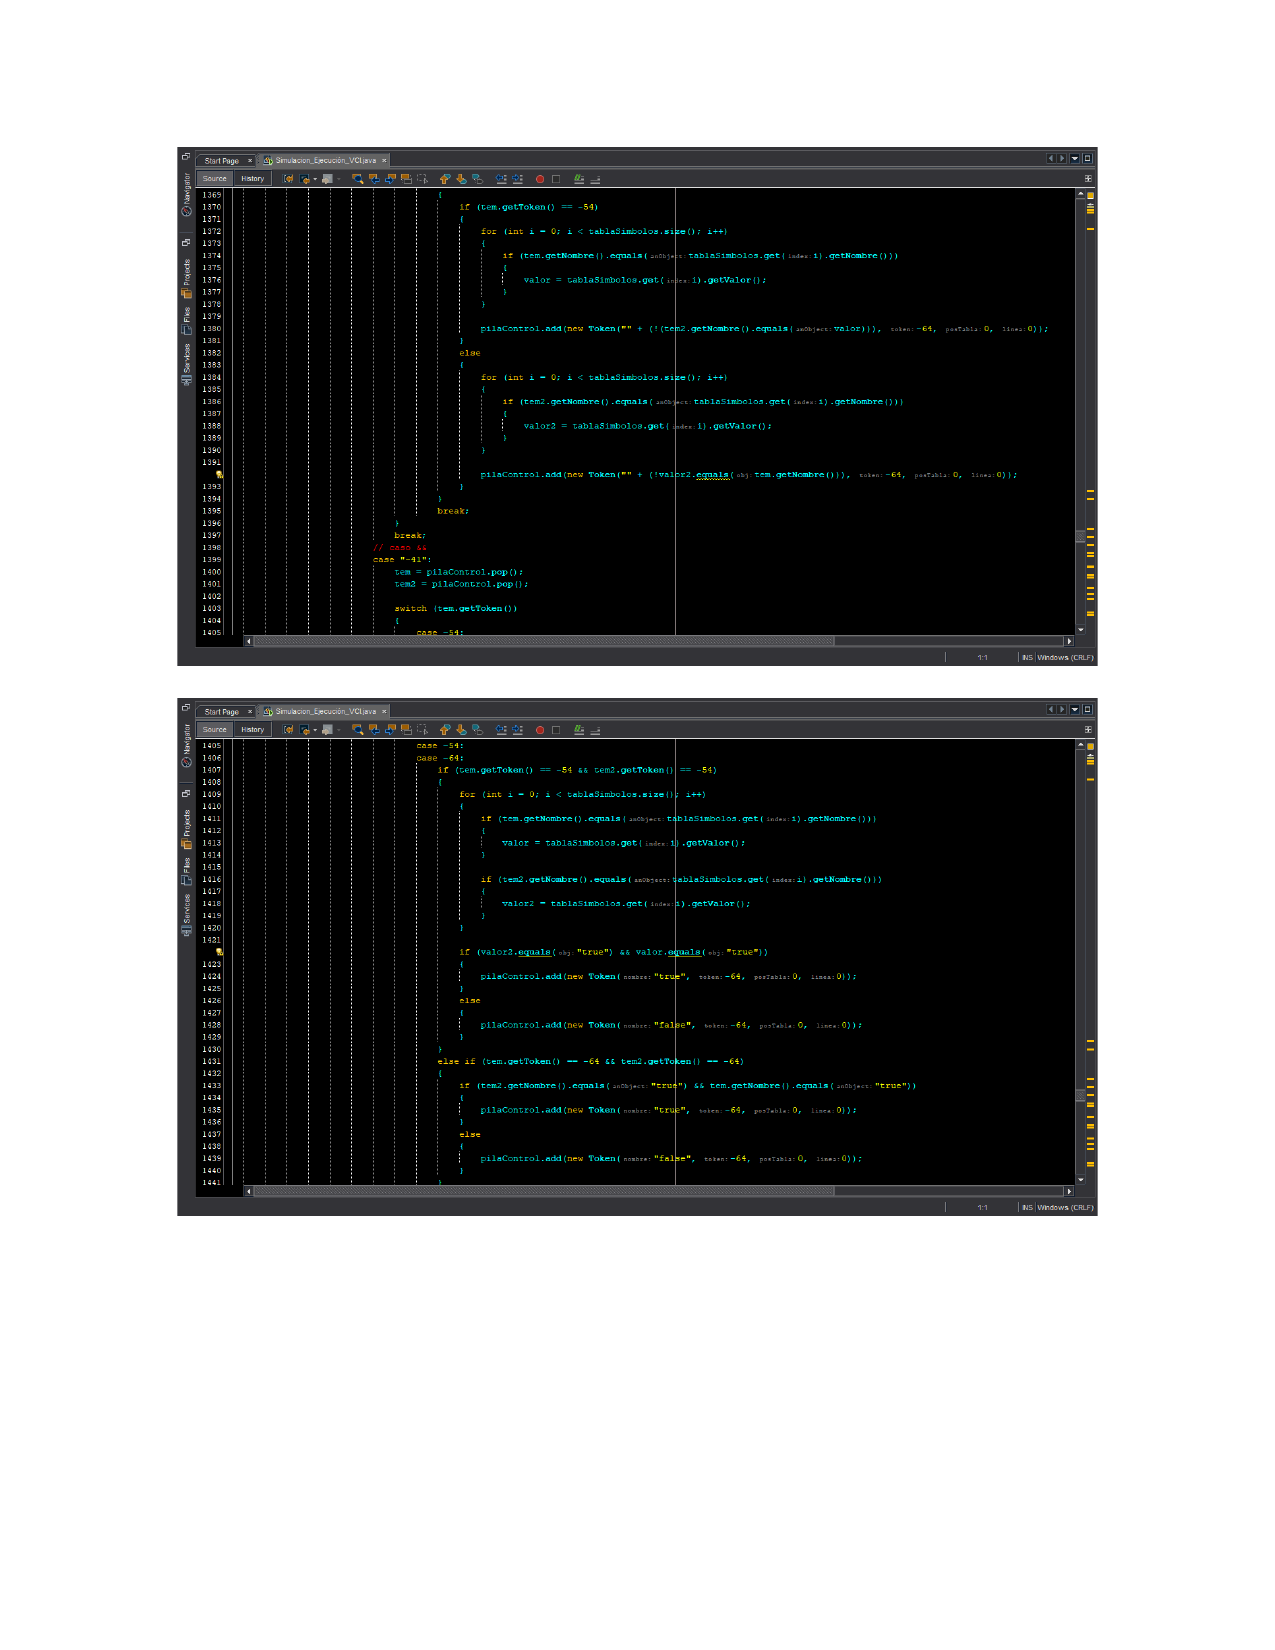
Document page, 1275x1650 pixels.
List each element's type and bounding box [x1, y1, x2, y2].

picture [177, 698, 1098, 1216]
picture [177, 147, 1098, 666]
